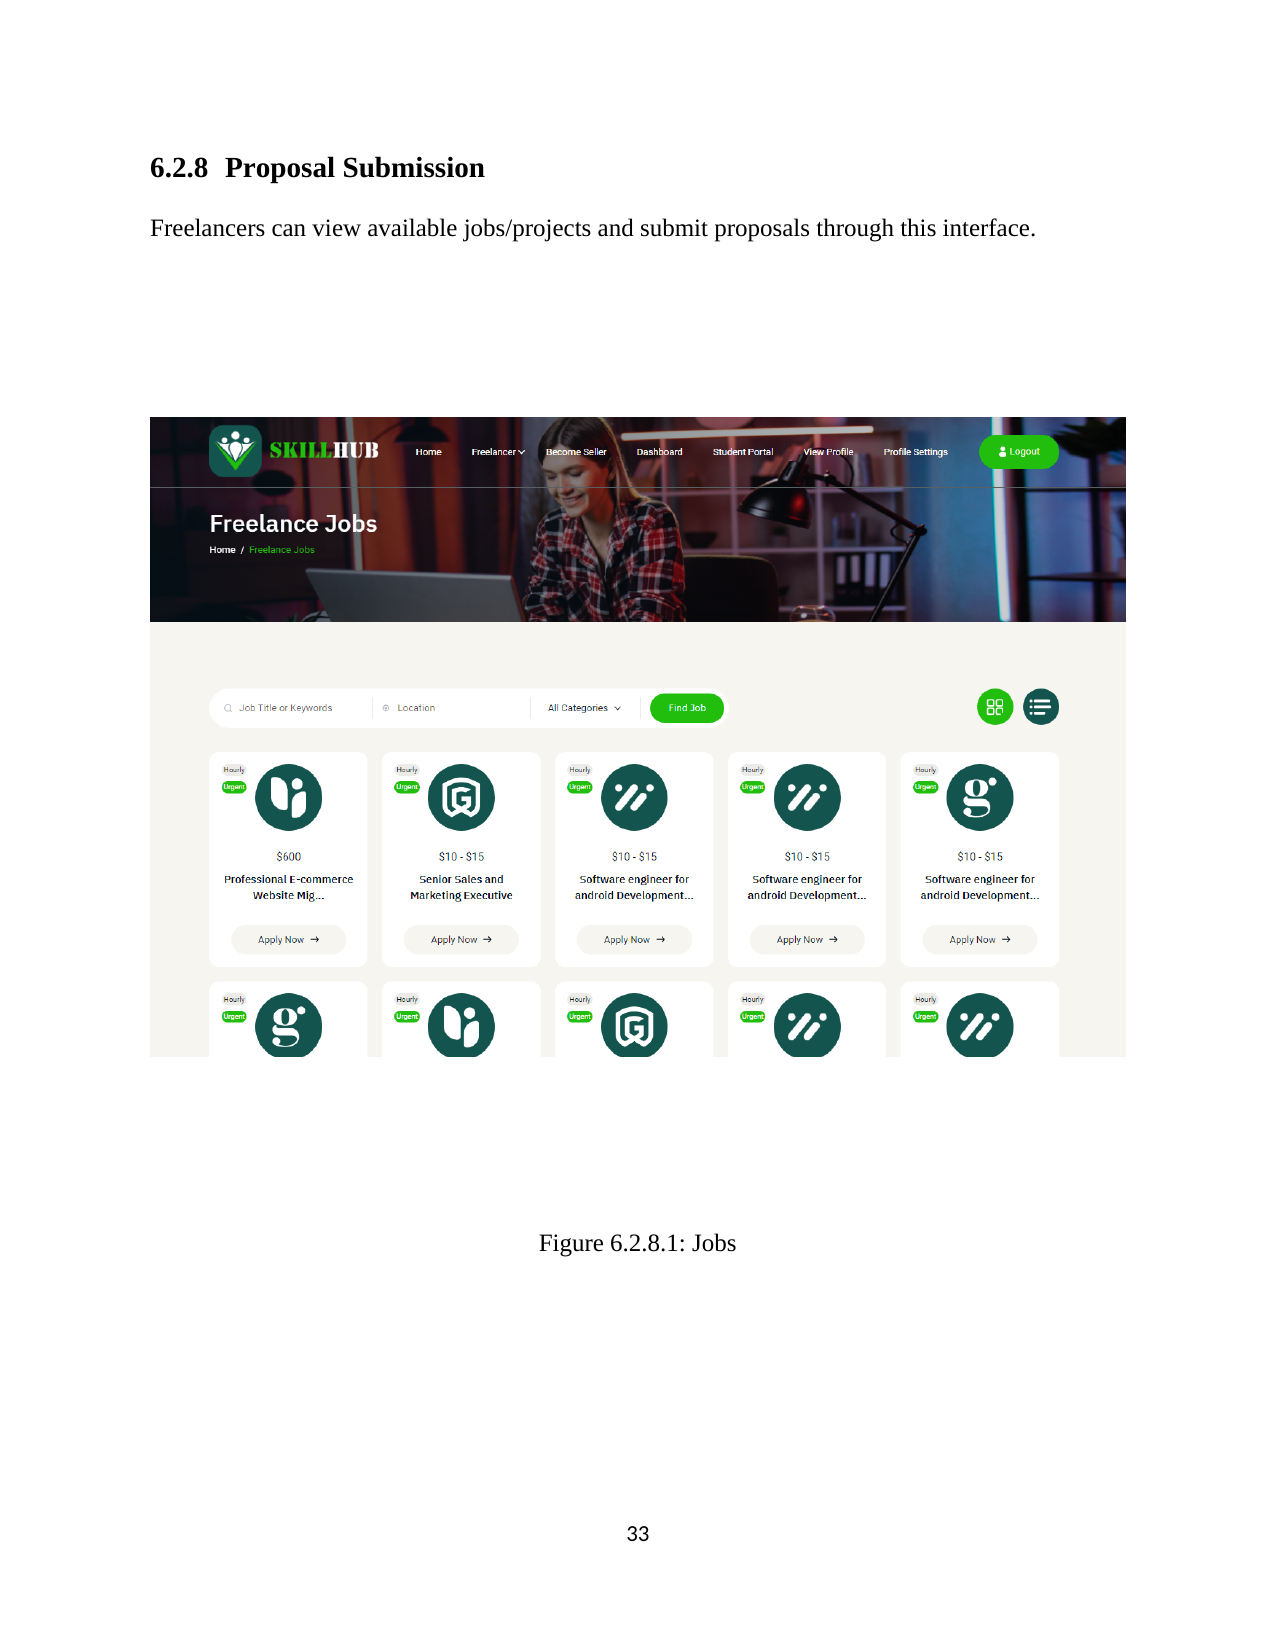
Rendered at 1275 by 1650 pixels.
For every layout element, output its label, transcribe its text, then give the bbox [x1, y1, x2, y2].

text Freelancers can view available jobs/projects and submit proposals through this interface. [150, 213, 1125, 242]
text Figure 6.2.8.1: Jobs [150, 1228, 1125, 1257]
picture [150, 417, 1126, 1057]
subtitle 6.2.8 Proposal Submission [150, 150, 1125, 183]
